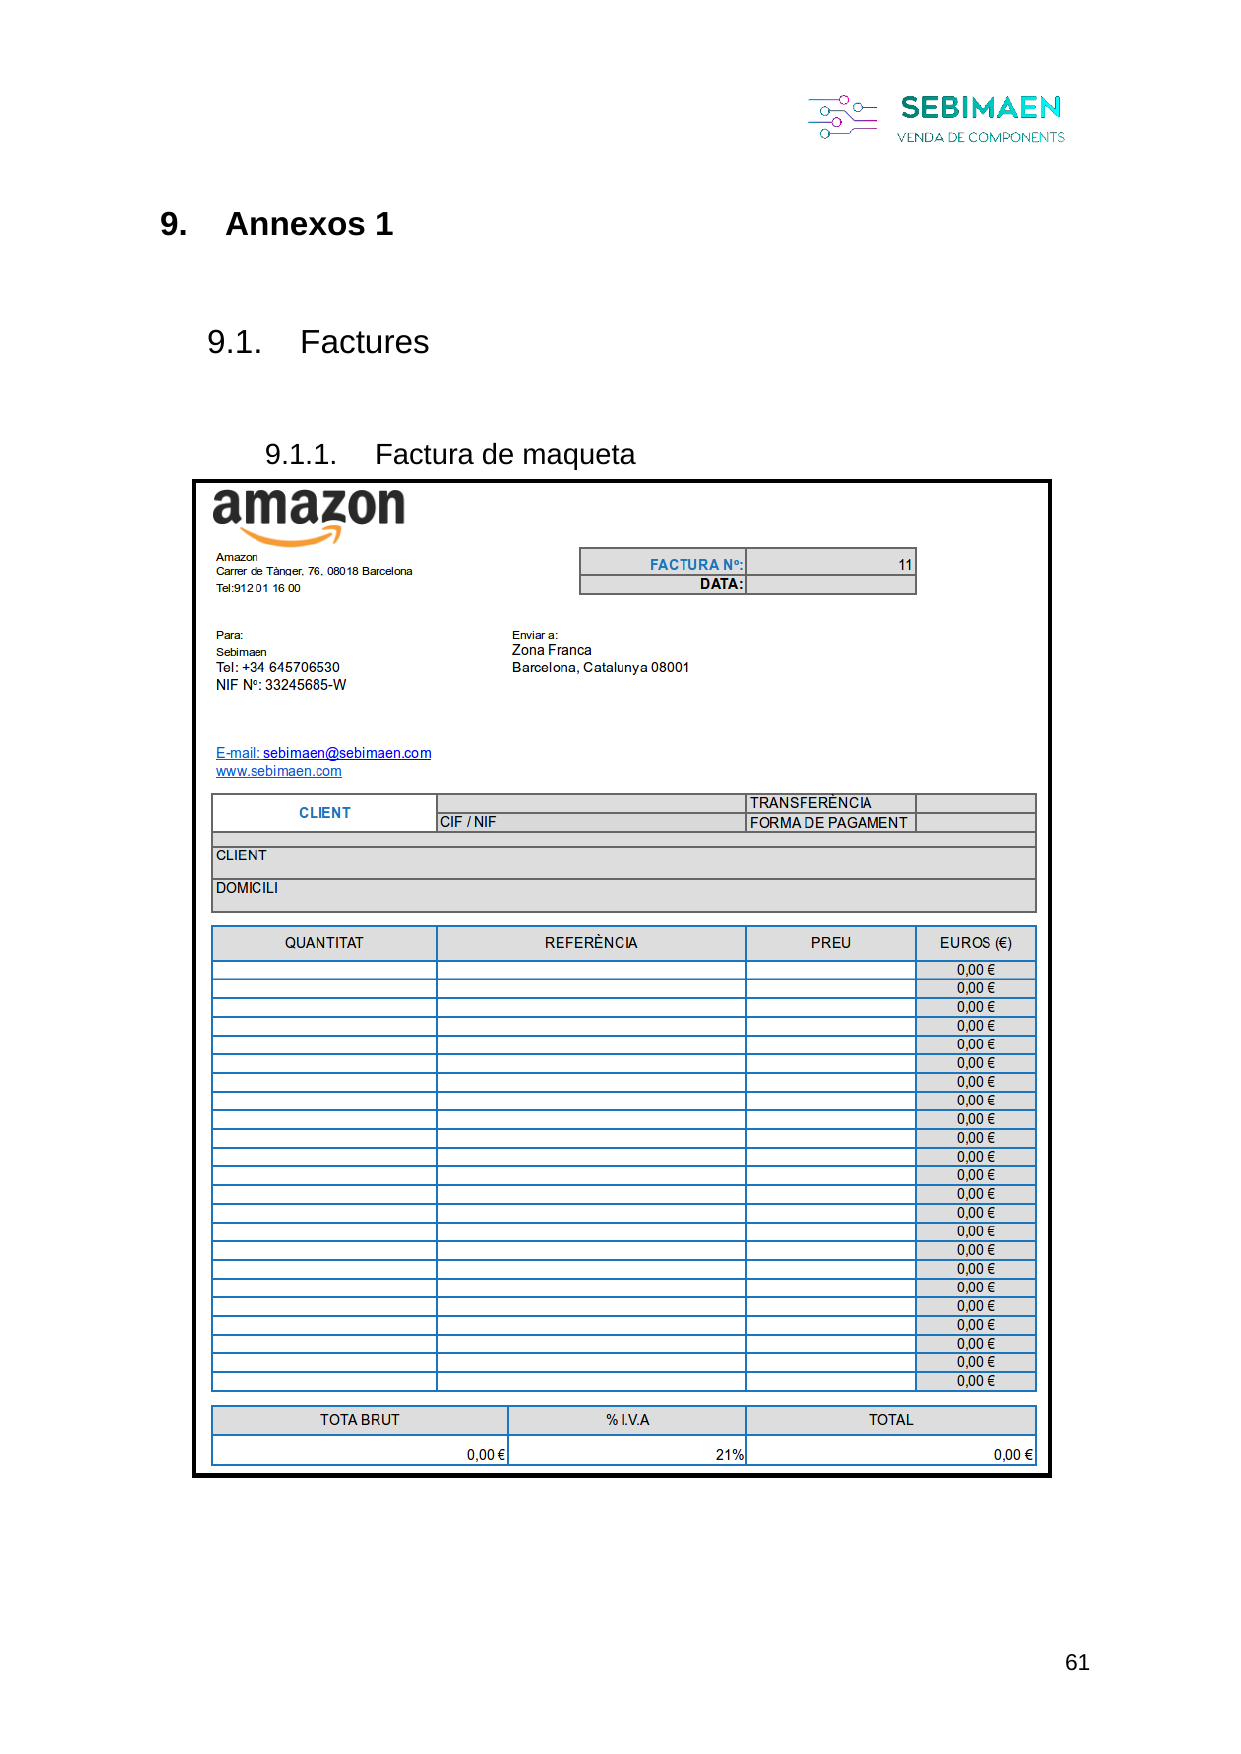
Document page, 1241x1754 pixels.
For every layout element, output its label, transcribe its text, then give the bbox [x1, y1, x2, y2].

subtitle Factura de maqueta [337, 437, 1094, 471]
picture [780, 75, 1091, 159]
subtitle Factures [262, 323, 1094, 361]
picture [196, 483, 1048, 1473]
subtitle Annexos 1 [187, 204, 1094, 242]
